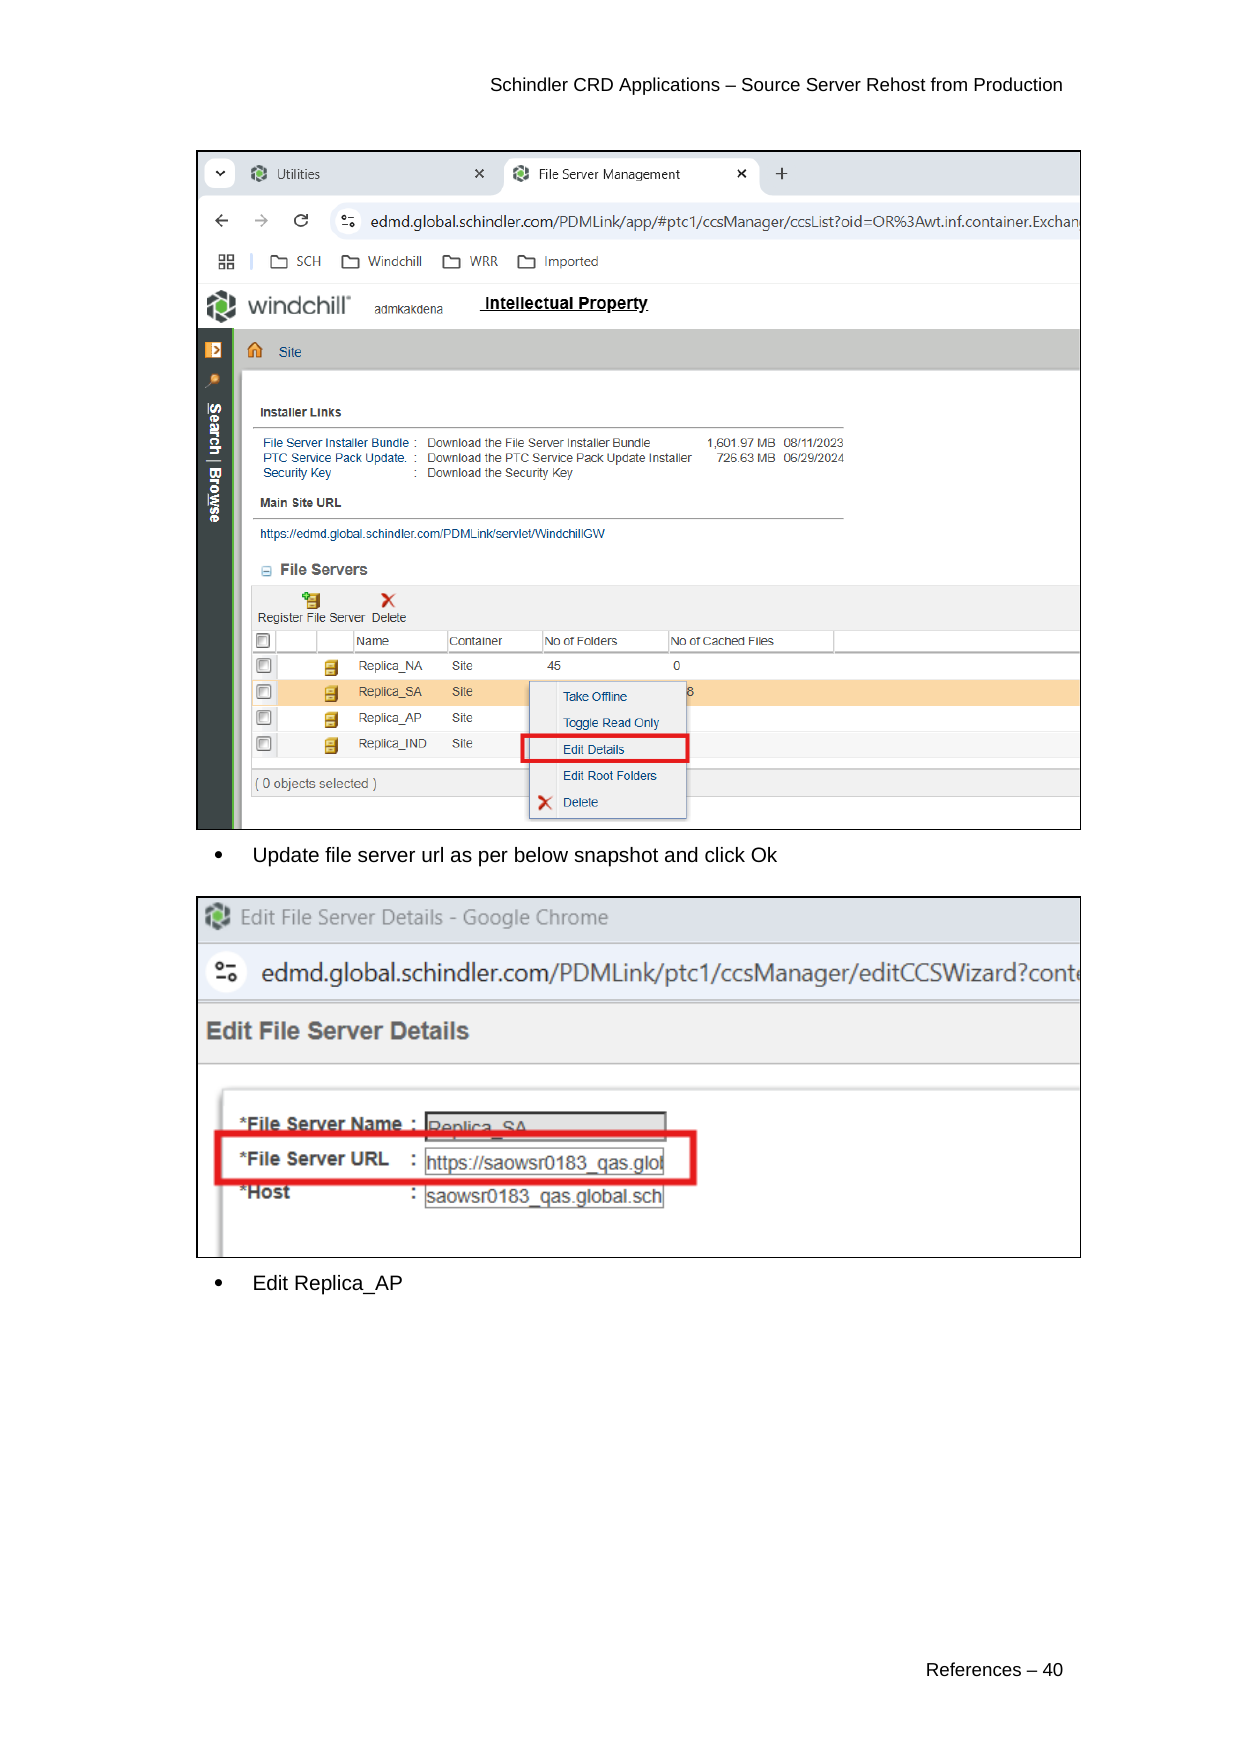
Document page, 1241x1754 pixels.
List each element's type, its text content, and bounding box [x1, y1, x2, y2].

list Edit Replica_AP [215, 1271, 1063, 1295]
list Update file server url as per below snapshot and click Ok [215, 843, 1063, 867]
picture [198, 152, 1080, 829]
picture [198, 898, 1080, 1257]
